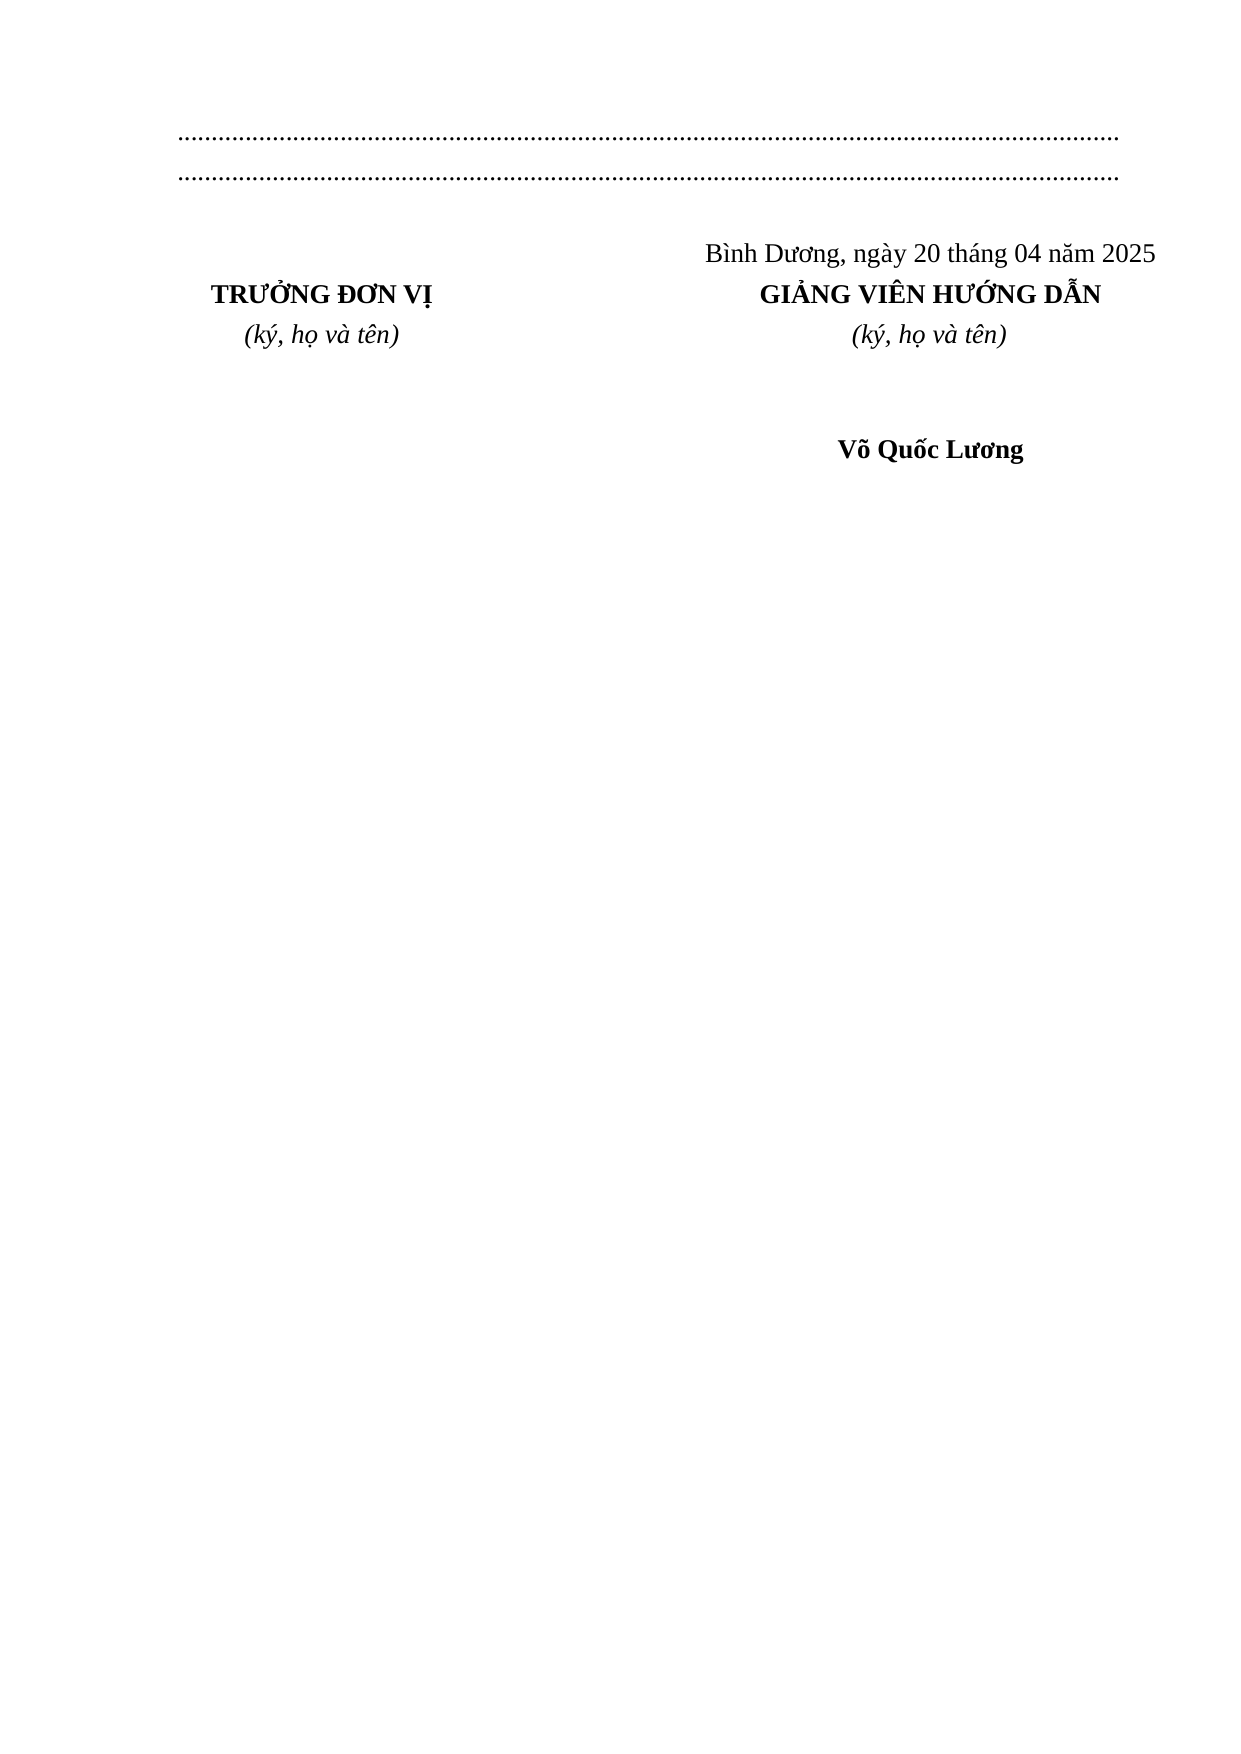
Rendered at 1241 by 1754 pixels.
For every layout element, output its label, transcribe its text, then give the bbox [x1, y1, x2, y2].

text Võ Quốc Lương [177, 434, 1122, 465]
text Bình Dương, ngày 20 tháng 04 năm 2025 [177, 236, 1126, 268]
text TRƯỞNG ĐƠN VỊ GIẢNG VIÊN HƯỚNG DẪN [177, 278, 1126, 309]
text (ký, họ và tên) (ký, họ và tên) [177, 319, 1039, 350]
